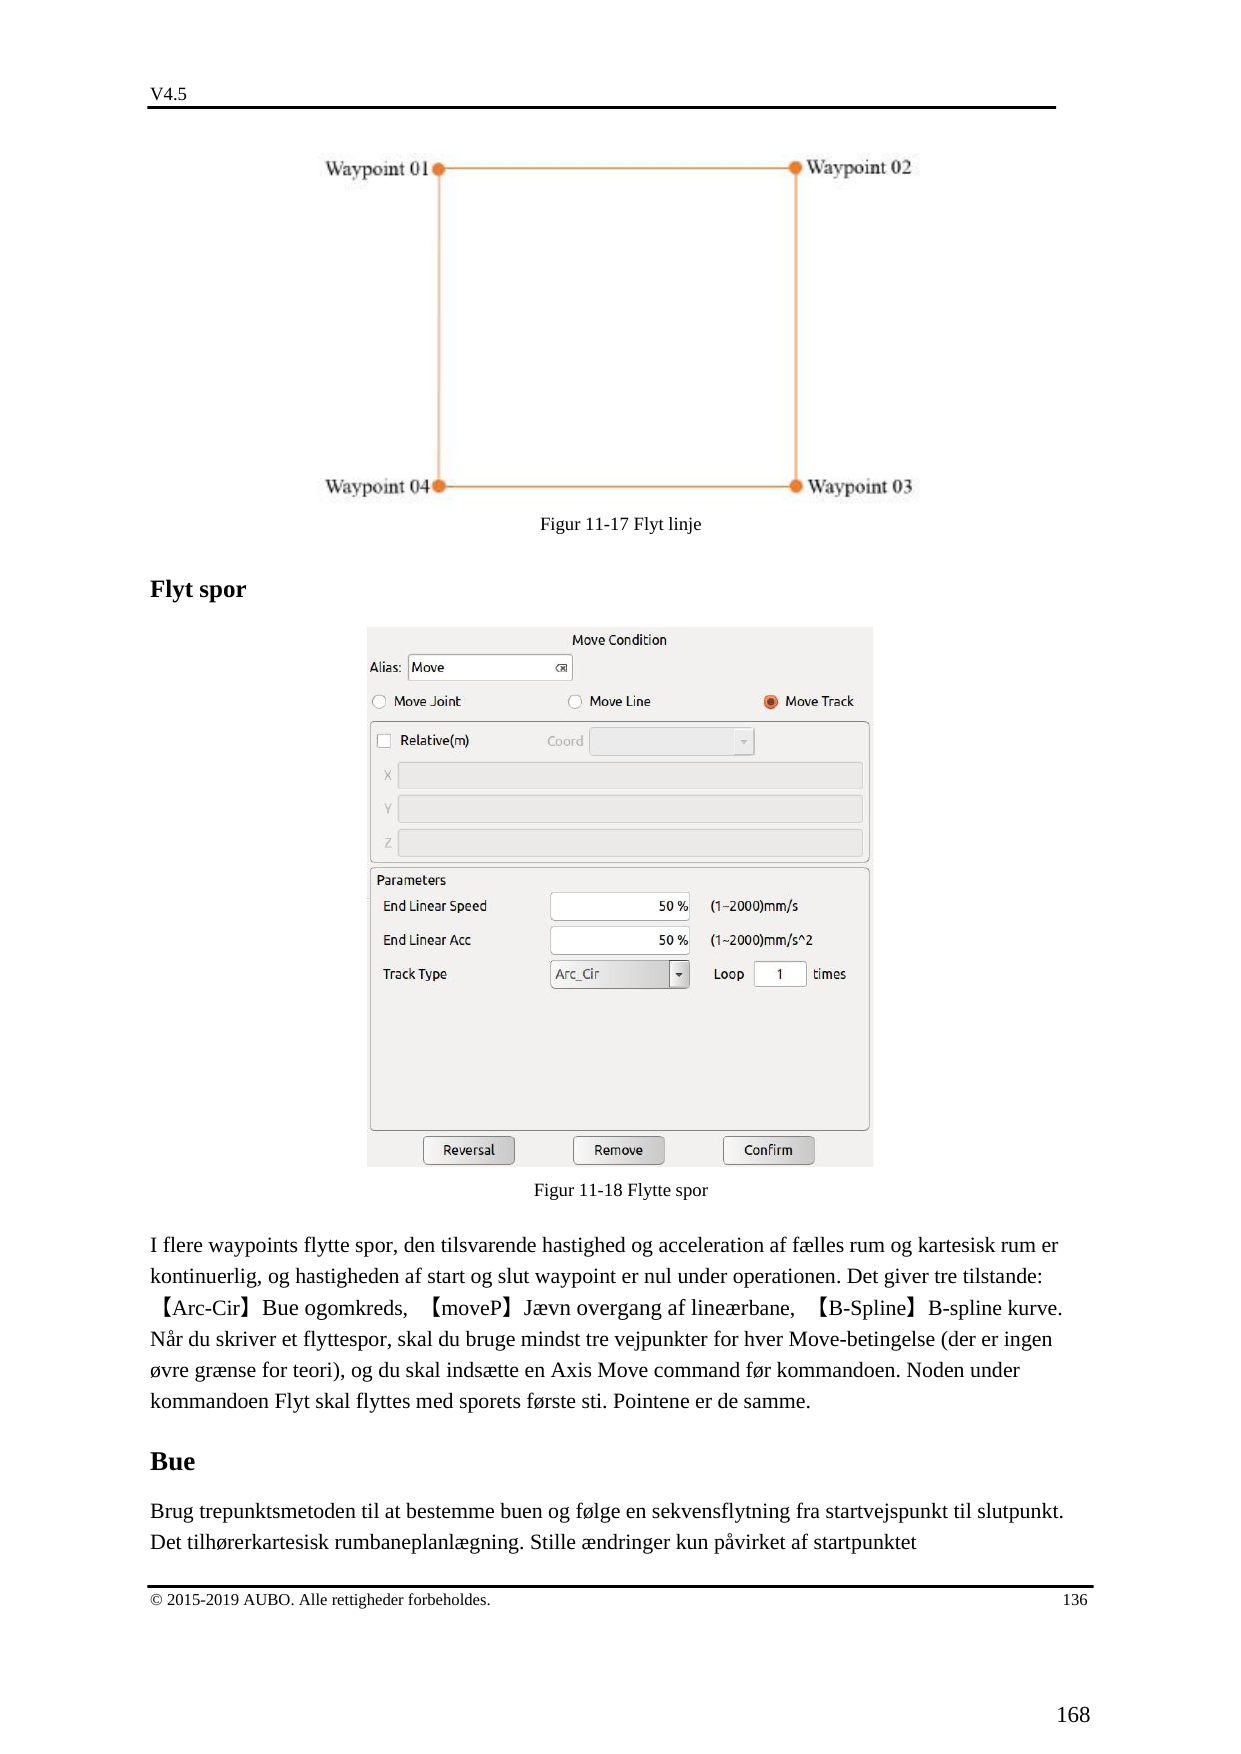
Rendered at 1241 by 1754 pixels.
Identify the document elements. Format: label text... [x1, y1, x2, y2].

text Flyt spor [150, 574, 1090, 603]
picture [306, 153, 934, 505]
text Bue [150, 1444, 1090, 1476]
picture [367, 627, 874, 1167]
text Figur 11-18 Flytte spor [150, 1179, 1092, 1201]
text I flere waypoints flytte spor, den tilsvarende hastighed og acceleration af fælles rum og kartesisk rum er kontinuerlig, og hastigheden af start og slut waypoint er nul under operationen. Det giver tre tilstande: 【Arc-Cir】Bue ogomkreds, 【moveP】Jævn overgang af lineærbane, 【B-Spline】B-spline kurve. Når du skriver et flyttespor, skal du bruge mindst tre vejpunkter for hver Move-betingelse (der er ingen øvre grænse for teori), og du skal indsætte en Axis Move command før kommandoen. Noden under kommandoen Flyt skal flyttes med sporets første sti. Pointene er de samme. [150, 1227, 1073, 1415]
text © 2015-2019 AUBO. Alle rettigheder forbeholdes. 136 [150, 1590, 1090, 1609]
text V4.5 [150, 83, 1090, 104]
text Figur 11-17 Flyt linje [150, 513, 1092, 534]
text Brug trepunktsmetoden til at bestemme buen og følge en sekvensflytning fra startvejspunkt til slutpunkt. Det tilhørerkartesisk rumbaneplanlægning. Stille ændringer kun påvirket af startpunktet [150, 1498, 1089, 1554]
